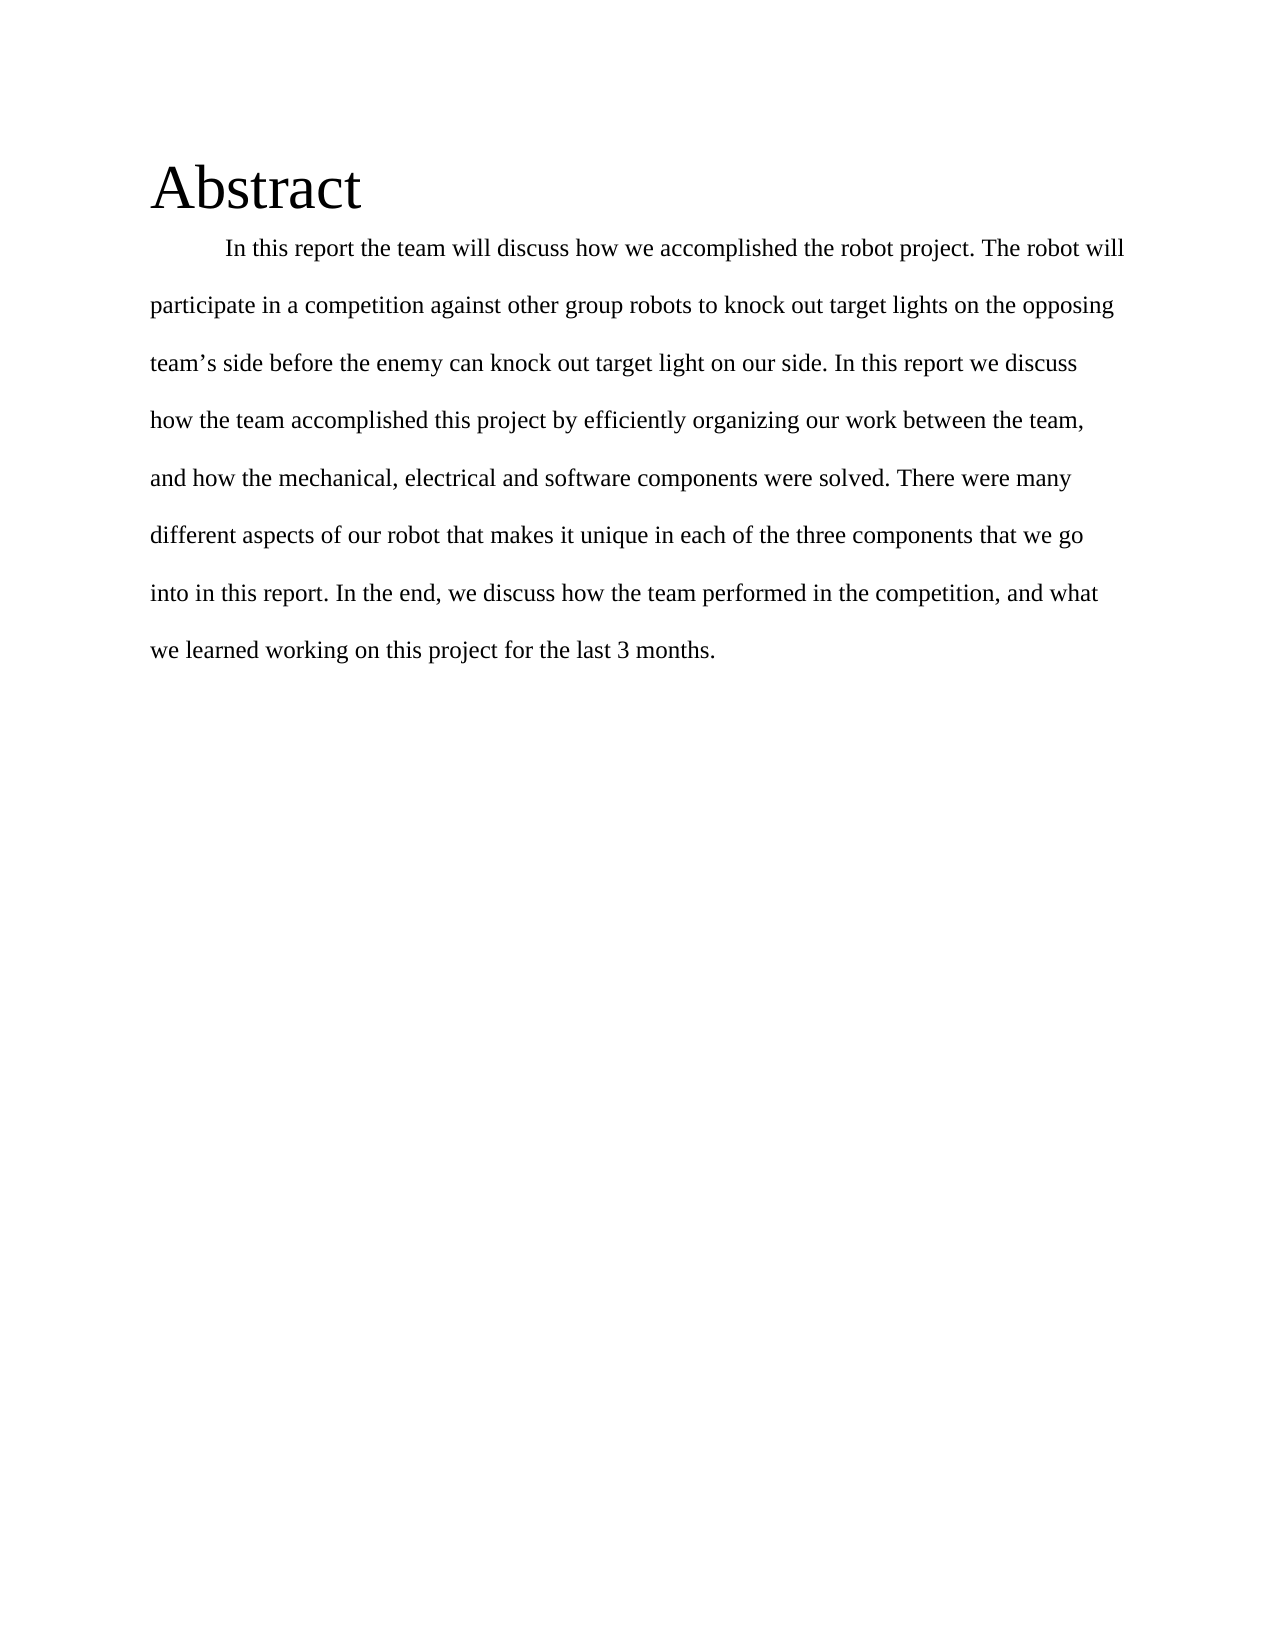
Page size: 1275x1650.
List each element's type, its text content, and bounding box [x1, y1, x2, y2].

text Abstract [150, 150, 1125, 222]
text In this report the team will discuss how we accomplished the robot project. The robot will participate in a competition against other group robots to knock out target lights on the opposing team’s side before the enemy can knock out target light on our side. In this report we discuss how the team accomplished this project by efficiently organizing our work between the team, and how the mechanical, electrical and software components were solved. There were many different aspects of our robot that makes it unique in each of the three components that we go into in this report. In the end, we discuss how the team performed in the competition, and what we learned working on this project for the last 3 months. [150, 233, 1125, 664]
